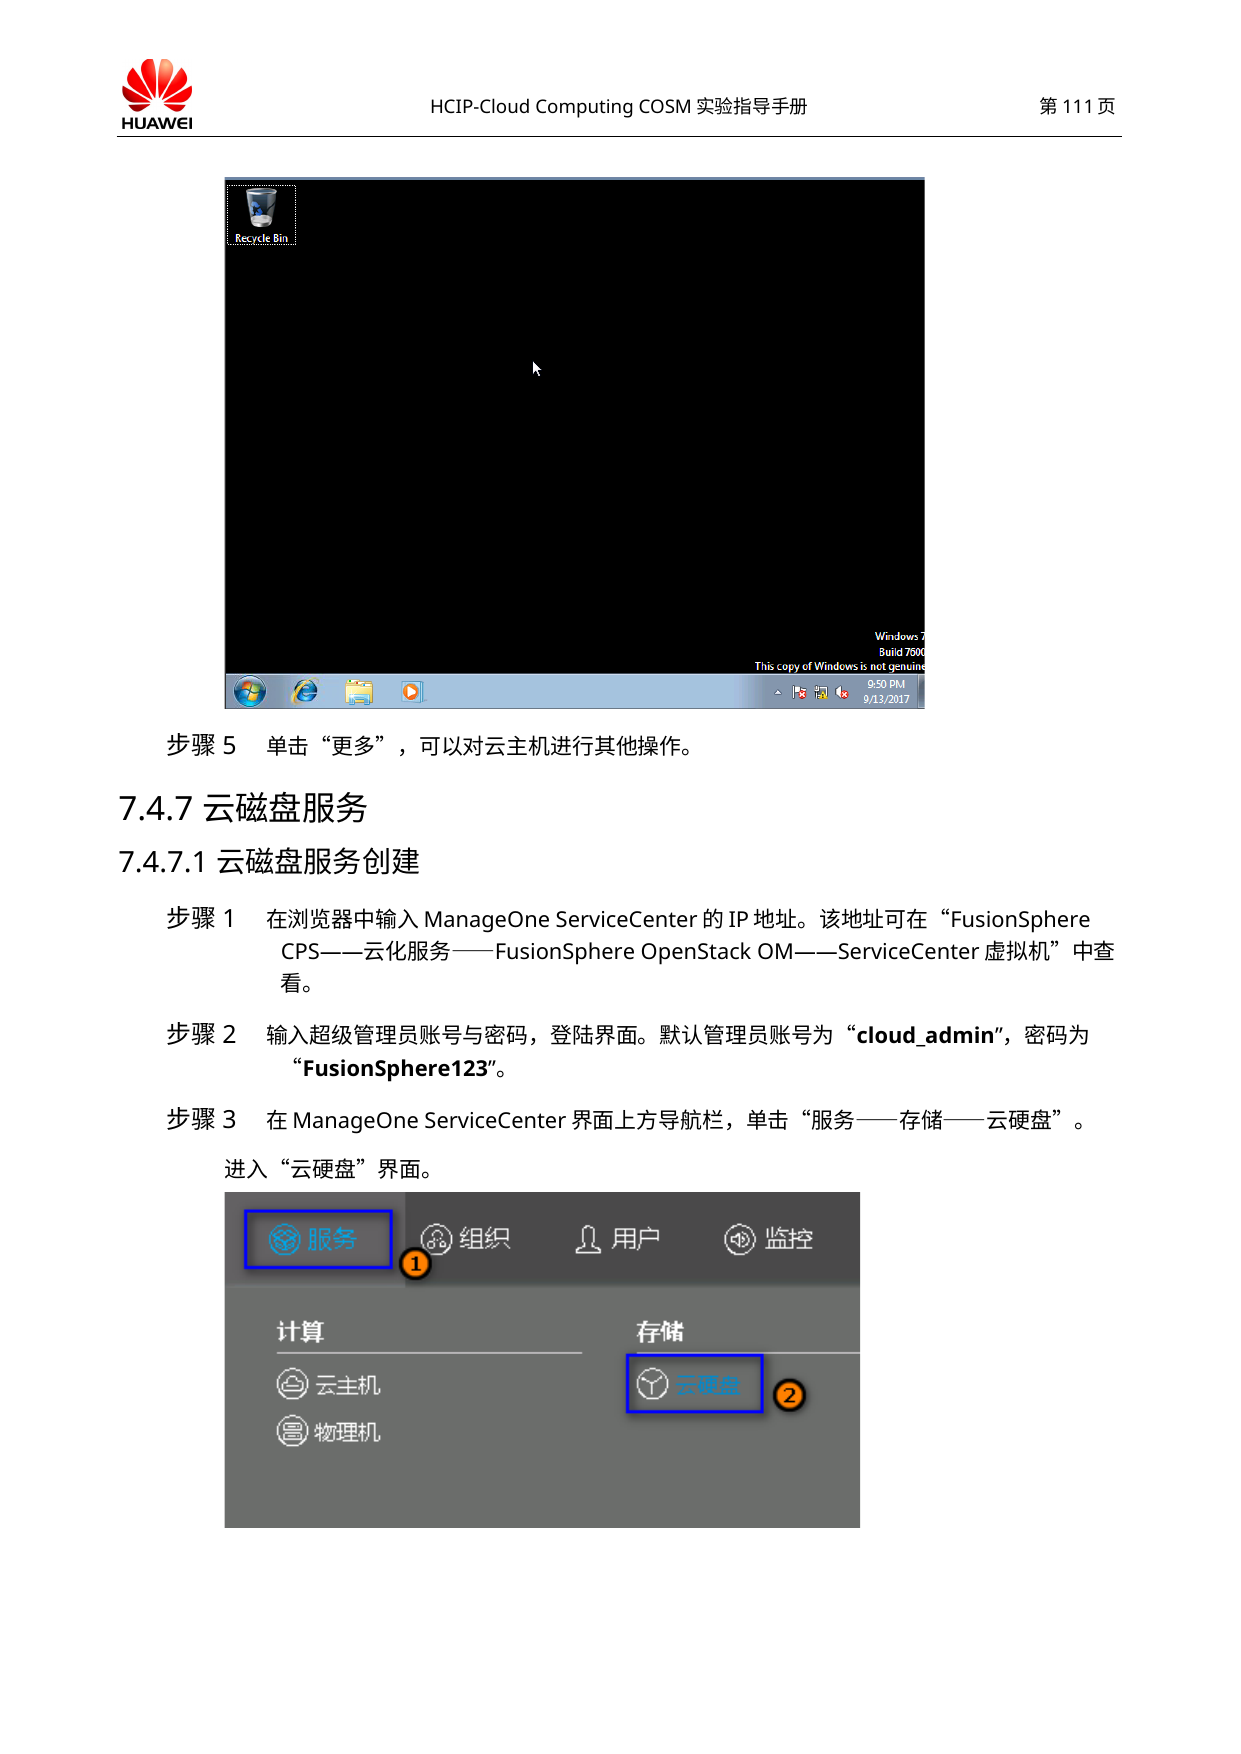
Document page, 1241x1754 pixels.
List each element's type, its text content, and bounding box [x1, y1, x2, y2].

subtitle 云磁盘服务创建 [118, 839, 1122, 881]
text 在ManageOne ServiceCenter界面上方导航栏，单击“服务——存储——云硬盘”。 [236, 1099, 1122, 1135]
text 在浏览器中输入ManageOne ServiceCenter的IP地址。该地址可在“FusionSphere CPS——云化服务——FusionSphere OpenStack OM——ServiceCenter虚拟机”中查看。 [236, 898, 1122, 998]
picture [224, 1192, 861, 1528]
picture [122, 59, 192, 129]
picture [224, 177, 925, 709]
text 进入“云硬盘”界面。 [224, 1152, 1122, 1184]
text 单击“更多”，可以对云主机进行其他操作。 [236, 725, 1122, 761]
text 输入超级管理员账号与密码，登陆界面。默认管理员账号为“cloud_admin”，密码为“FusionSphere123”。 [236, 1014, 1122, 1082]
subtitle 云磁盘服务 [118, 782, 1122, 831]
